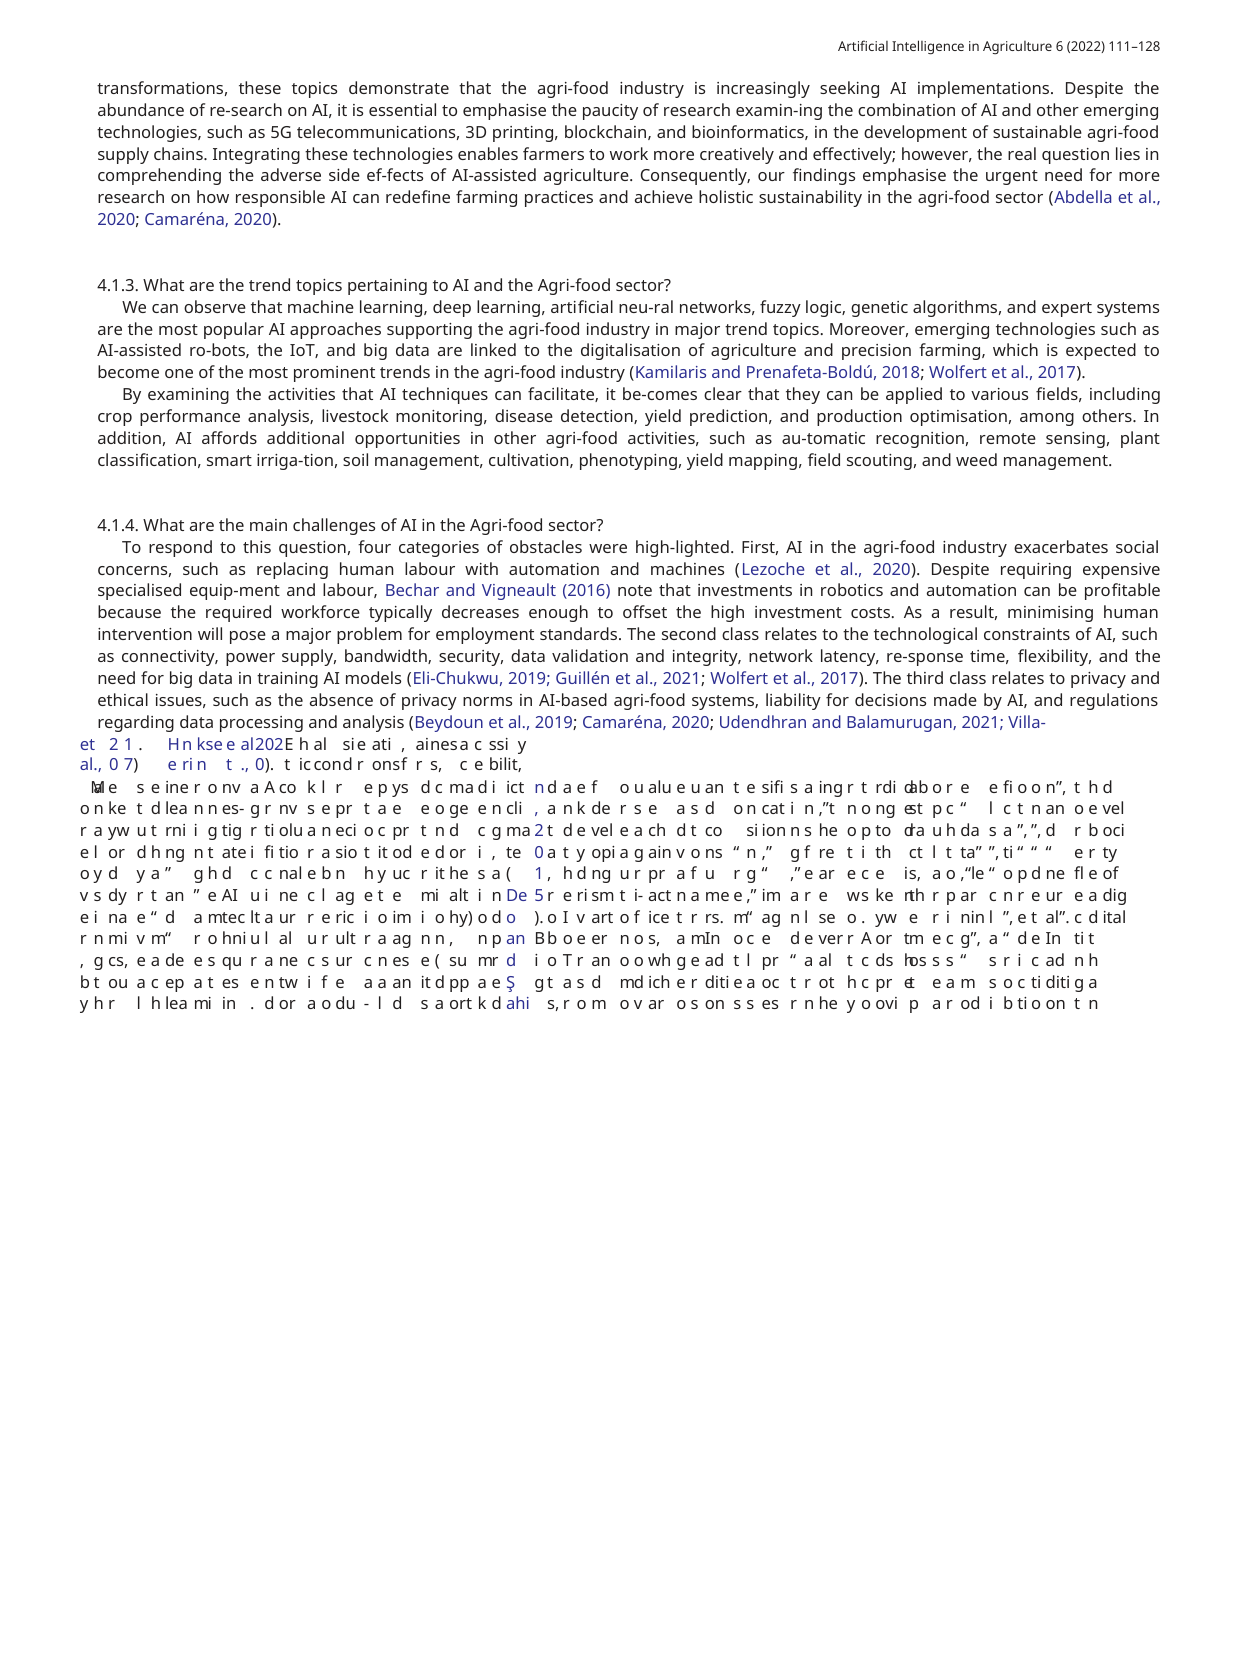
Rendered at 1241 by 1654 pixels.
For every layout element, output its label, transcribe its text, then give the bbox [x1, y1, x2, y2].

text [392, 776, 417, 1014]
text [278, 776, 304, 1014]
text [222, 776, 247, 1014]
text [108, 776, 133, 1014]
text By examining the activities that AI techniques can facilitate, it be-comes clear that they can be applied to various fields, including crop performance analysis, livestock monitoring, disease detection, yield prediction, and production optimisation, among others. In addition, AI affords additional opportunities in other agri-food activities, such as au-tomatic recognition, remote sensing, plant classification, smart irriga-tion, soil management, cultivation, phenotyping, yield mapping, field scouting, and weed management. [97, 383, 1161, 470]
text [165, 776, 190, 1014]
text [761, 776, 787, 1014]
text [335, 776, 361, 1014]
text To respond to this question, four categories of obstacles were high-lighted. First, AI in the agri-food industry exacerbates social concerns, such as replacing human labour with automation and machines (Lezoche et al., 2020). Despite requiring expensive specialised equip-ment and labour, Bechar and Vigneault (2016) note that investments in robotics and automation can be profitable because the required workforce typically decreases enough to offset the high investment costs. As a result, minimising human intervention will pose a major problem for employment standards. The second class relates to the technological constraints of AI, such as connectivity, power supply, bandwidth, security, data validation and integrity, network latency, re-sponse time, flexibility, and the need for big data in training AI models (Eli-Chukwu, 2019; Guillén et al., 2021; Wolfert et al., 2017). The third class relates to privacy and ethical issues, such as the absence of privacy norms in AI-based agri-food systems, liability for decisions made by AI, and regulations regarding data processing and analysis (Beydoun et al., 2019; Camaréna, 2020; Udendhran and Balamurugan, 2021; Villa- [97, 536, 1161, 732]
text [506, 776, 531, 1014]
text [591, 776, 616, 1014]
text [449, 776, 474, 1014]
text 4.1.3. What are the trend topics pertaining to AI and the Agri-food sector? [97, 275, 1163, 295]
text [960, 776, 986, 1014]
text transformations, these topics demonstrate that the agri-food industry is increasingly seeking AI implementations. Despite the abundance of re-search on AI, it is essential to emphasise the paucity of research examin-ing the combination of AI and other emerging technologies, such as 5G telecommunications, 3D printing, blockchain, and bioinformatics, in the development of sustainable agri-food supply chains. Integrating these technologies enables farmers to work more creatively and effectively; however, the real question lies in comprehending the adverse side ef-fects of AI-assisted agriculture. Consequently, our findings emphasise the urgent need for more research on how responsible AI can redefine farming practices and achieve holistic sustainability in the agri-food sector (Abdella et al., 2020; Camaréna, 2020). [97, 77, 1161, 230]
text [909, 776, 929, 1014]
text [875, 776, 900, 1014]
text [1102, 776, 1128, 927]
text 4.1.4. What are the main challenges of AI in the Agri-food sector? [97, 516, 1163, 535]
text et al., 2017). Henriksen et al., 2020). Ethical considerations, fairness, accessibility, [79, 734, 531, 774]
text Artificial Intelligence in Agriculture 6 (2022) 111–128 [79, 38, 1161, 55]
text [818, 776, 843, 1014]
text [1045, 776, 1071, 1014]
text We can observe that machine learning, deep learning, artificial neu-ral networks, fuzzy logic, genetic algorithms, and expert systems are the most popular AI approaches supporting the agri-food industry in major trend topics. Moreover, emerging technologies such as AI-assisted ro-bots, the IoT, and big data are linked to the digitalisation of agriculture and precision farming, which is expected to become one of the most prominent trends in the agri-food industry (Kamilaris and Prenafeta-Boldú, 2018; Wolfert et al., 2017). [97, 296, 1161, 383]
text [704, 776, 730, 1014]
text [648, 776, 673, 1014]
